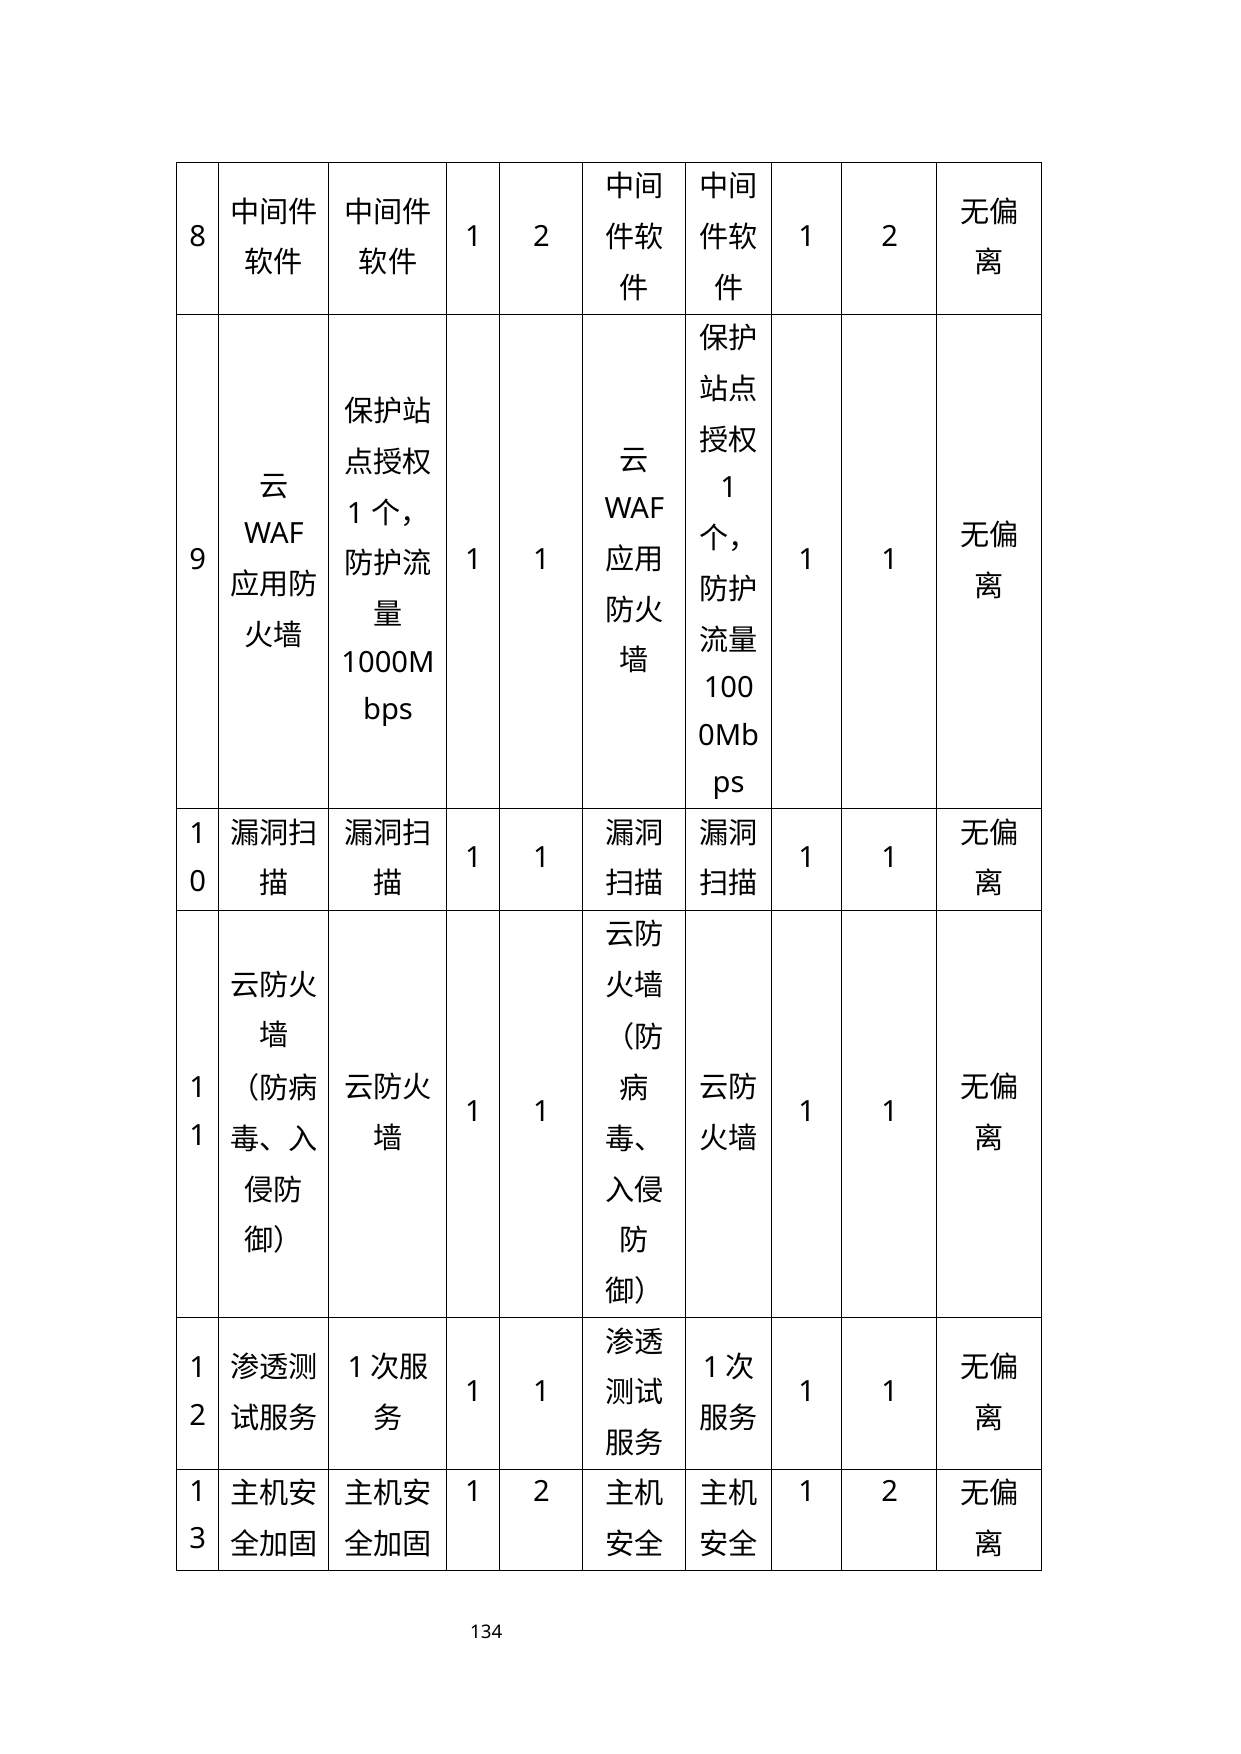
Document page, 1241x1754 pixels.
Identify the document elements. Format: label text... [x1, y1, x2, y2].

table_cell 中间件软件 [219, 163, 328, 314]
table_cell 无偏离 [937, 1470, 1041, 1570]
table_cell 漏洞扫描 [219, 809, 328, 909]
table_cell 中间件软件 [329, 163, 446, 314]
table_cell 10 [177, 809, 218, 909]
table_cell 1 [842, 911, 936, 1317]
table_cell 漏洞扫描 [686, 809, 771, 909]
table_cell 无偏离 [937, 911, 1041, 1317]
table_cell 1 [772, 911, 841, 1317]
table_cell 2 [500, 1470, 582, 1570]
table_cell 漏洞扫描 [583, 809, 685, 909]
table_cell 11 [177, 911, 218, 1317]
table_cell 无偏离 [937, 809, 1041, 909]
table_cell 云防火墙 [686, 911, 771, 1317]
table_cell 1 [772, 315, 841, 808]
table_cell 保护站点授权 1 个，防护流量1000Mbps [329, 315, 446, 808]
table_cell 12 [177, 1318, 218, 1469]
table_cell 中间件软件 [686, 163, 771, 314]
table_cell 无偏离 [937, 163, 1041, 314]
table_cell 1 [842, 315, 936, 808]
table_cell 渗透测试服务 [219, 1318, 328, 1469]
table_cell 1 [842, 809, 936, 909]
table_cell 1 [447, 163, 499, 314]
table_cell 1次服务 [686, 1318, 771, 1469]
table_cell 1 [500, 911, 582, 1317]
table_cell 1 [447, 1470, 499, 1570]
table_cell 8 [177, 163, 218, 314]
table_cell 2 [842, 1470, 936, 1570]
table_cell 云 WAF 应用防火墙 [219, 315, 328, 808]
table_cell 漏洞扫描 [329, 809, 446, 909]
table_cell 主机安全加固 [686, 1470, 771, 1570]
table_cell 1 [500, 315, 582, 808]
table_cell 1 [447, 911, 499, 1317]
table_cell 1 [842, 1318, 936, 1469]
table_cell 1 [500, 809, 582, 909]
table_cell 1 [447, 1318, 499, 1469]
table_cell 1 [447, 809, 499, 909]
table_cell 云防火墙 （防病毒、入侵防御） [219, 911, 328, 1317]
table_cell 13 [177, 1470, 218, 1570]
table_cell 中间件软件 [583, 163, 685, 314]
table_cell 无偏离 [937, 315, 1041, 808]
table_cell 云防火墙 [329, 911, 446, 1317]
table_cell 渗透测试服务 [583, 1318, 685, 1469]
table_cell 云 WAF 应用防火墙 [583, 315, 685, 808]
table_cell 2 [842, 163, 936, 314]
table_cell 无偏离 [937, 1318, 1041, 1469]
table_cell 1 [500, 1318, 582, 1469]
table_cell 1 [772, 1318, 841, 1469]
table_cell 2 [500, 163, 582, 314]
table_cell 主机安全加固 [583, 1470, 685, 1570]
table_cell 1次服务 [329, 1318, 446, 1469]
table_cell 主机安全加固 [329, 1470, 446, 1570]
table_cell 1 [772, 163, 841, 314]
table_cell 1 [447, 315, 499, 808]
table_cell 1 [772, 809, 841, 909]
table_cell 9 [177, 315, 218, 808]
table_cell 主机安全加固 [219, 1470, 328, 1570]
table_cell 云防火墙 （防病毒、入侵防御） [583, 911, 685, 1317]
table_cell 保护站点授权 1 个，防护流量1000Mbps [686, 315, 771, 808]
table_cell 1 [772, 1470, 841, 1570]
